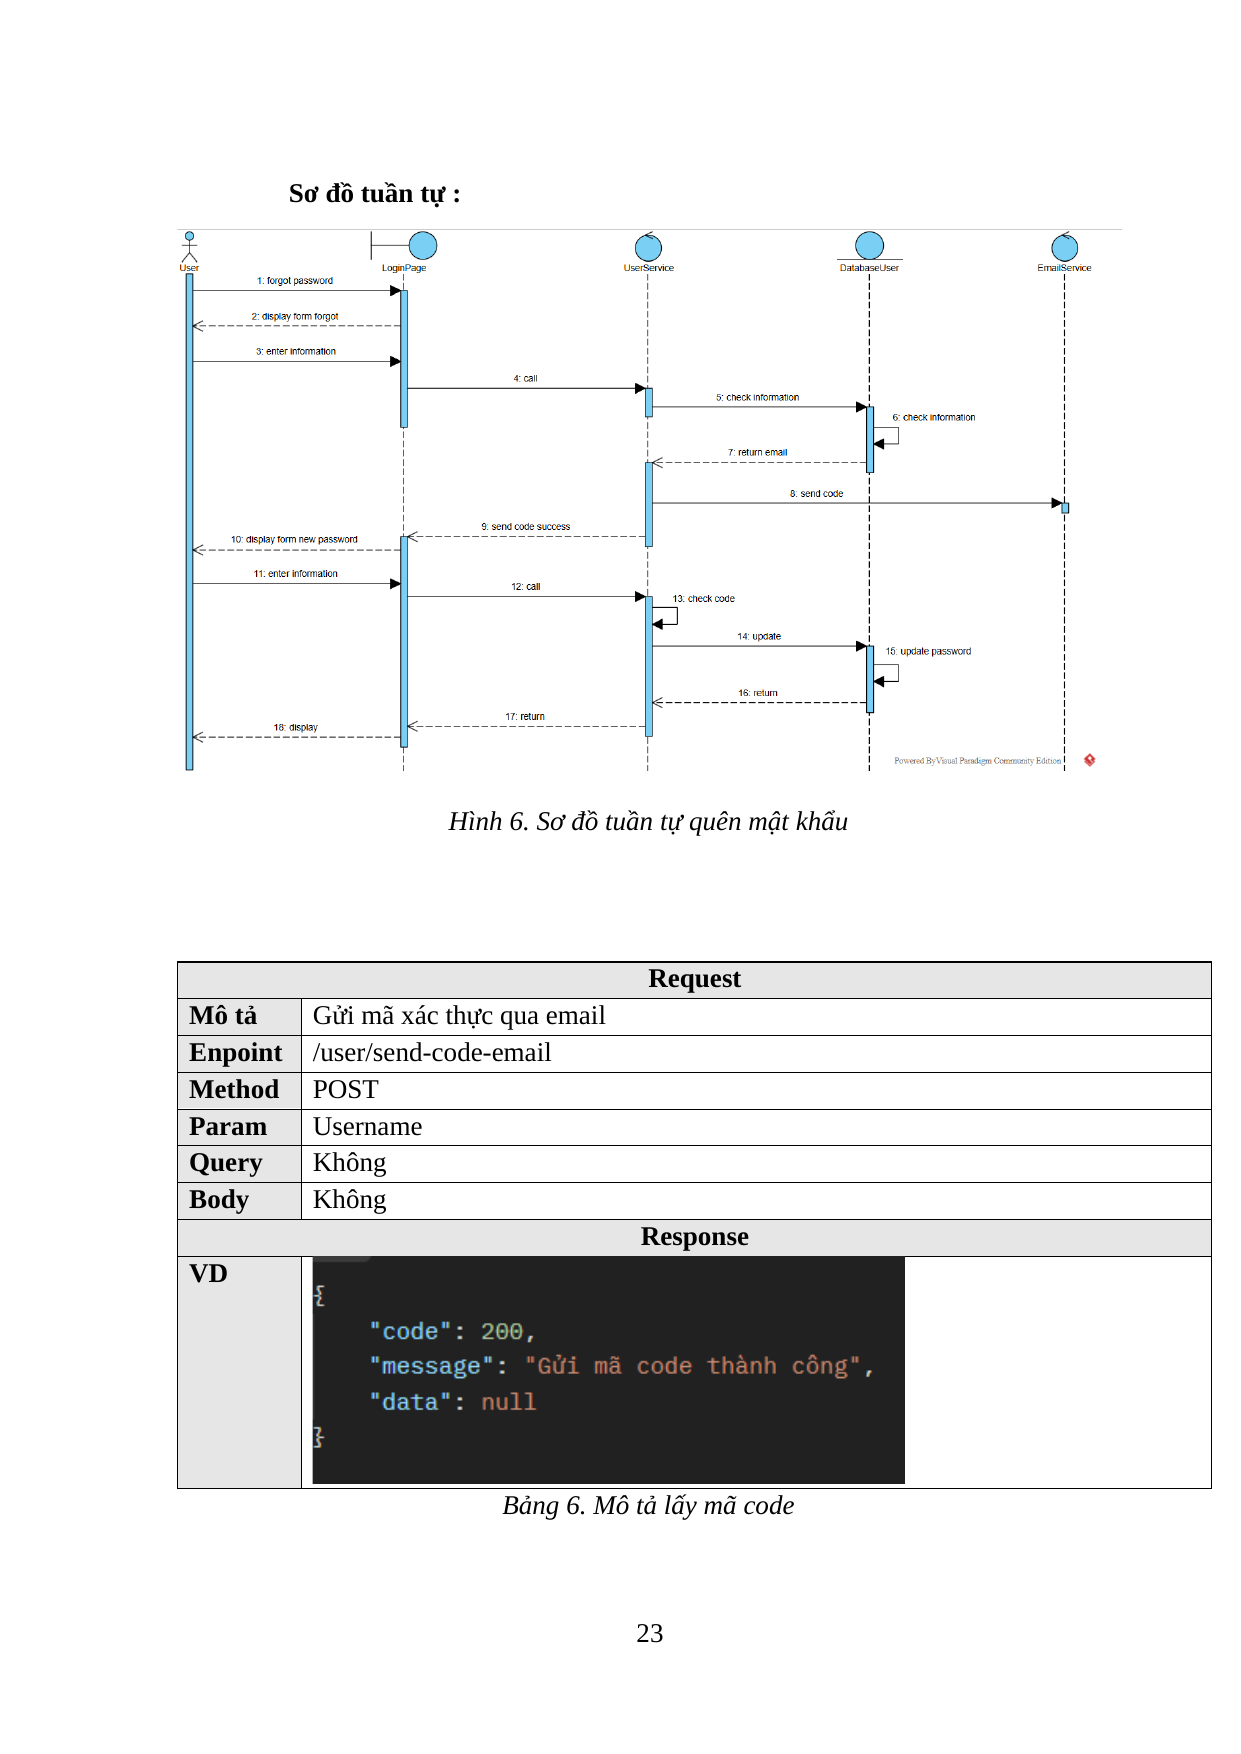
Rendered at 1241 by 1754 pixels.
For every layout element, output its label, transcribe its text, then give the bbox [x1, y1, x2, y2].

text Sơ đồ tuần tự : [213, 177, 1122, 208]
table_cell Body [178, 1183, 301, 1219]
table_cell Param [178, 1110, 301, 1145]
table_cell [302, 1257, 1211, 1488]
table_cell Không [302, 1183, 1211, 1219]
table_cell VD [178, 1257, 301, 1488]
table_cell Mô tả [178, 999, 301, 1035]
table_cell Không [302, 1146, 1211, 1182]
table_header Request [178, 963, 1211, 998]
table_cell Enpoint [178, 1036, 301, 1072]
table_cell Response [178, 1220, 1211, 1256]
table_cell /user/send-code-email [302, 1036, 1211, 1072]
table_cell Username [302, 1110, 1211, 1145]
table_cell POST [302, 1073, 1211, 1108]
table_cell Query [178, 1146, 301, 1182]
picture [312, 1256, 905, 1484]
table_cell Gửi mã xác thực qua email [302, 999, 1211, 1035]
table_cell Method [178, 1073, 301, 1108]
picture [177, 229, 1123, 784]
